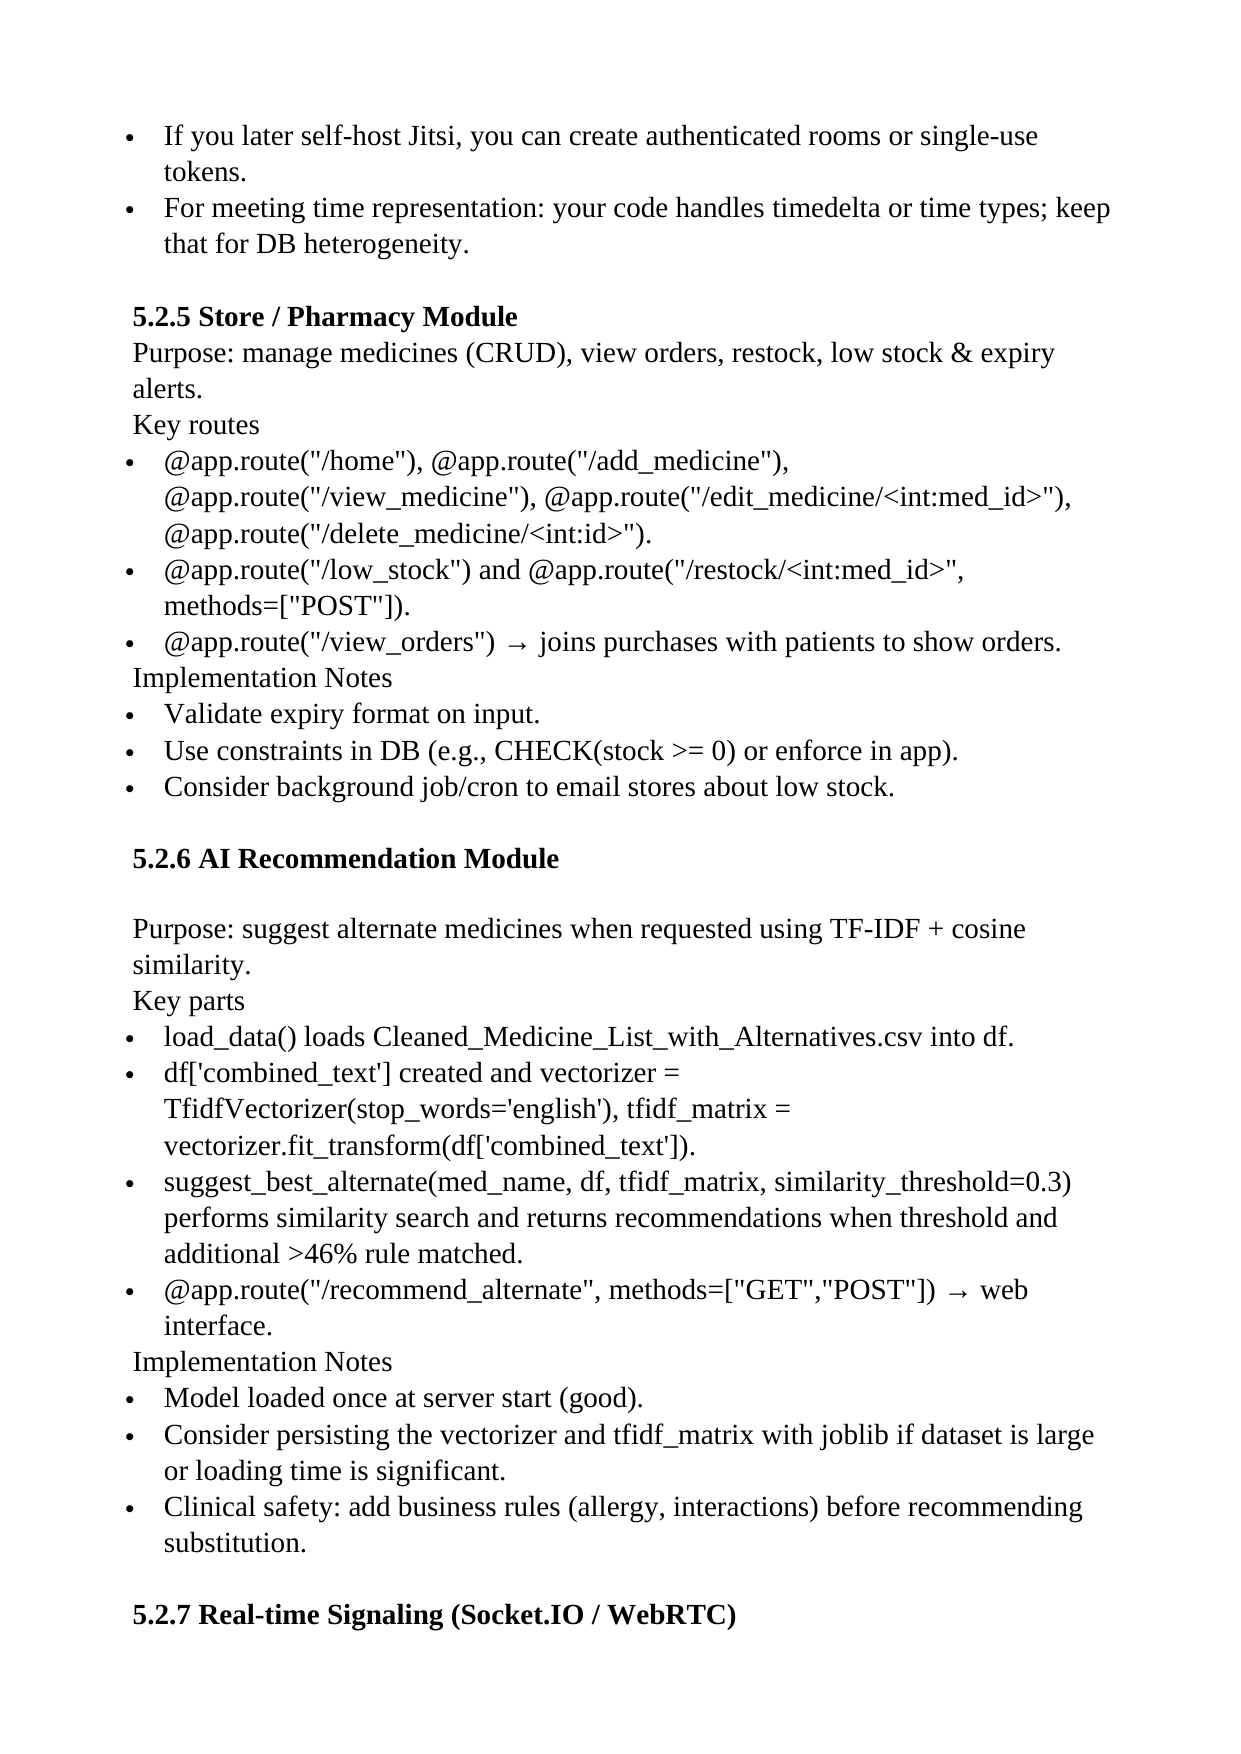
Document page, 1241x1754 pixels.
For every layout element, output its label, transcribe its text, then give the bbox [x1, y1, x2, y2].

list 5.2.6 AI Recommendation Module [132, 841, 1122, 874]
list @app.route("/recommend_alternate", methods=["GET","POST"]) → web interface. [126, 1272, 1122, 1342]
list @app.route("/home"), @app.route("/add_medicine"), @app.route("/view_medicine"), @app.route("/edit_medicine/<int:med_id>"), @app.route("/delete_medicine/<int:id>"). [126, 443, 1122, 549]
list Key parts [132, 983, 1122, 1017]
list 5.2.7 Real-time Signaling (Socket.IO / WebRTC) [132, 1597, 1122, 1631]
list @app.route("/low_stock") and @app.route("/restock/<int:med_id>", methods=["POST"]). [126, 552, 1122, 622]
list 5.2.5 Store / Pharmacy Module [132, 299, 1122, 332]
list Implementation Notes [132, 1344, 1122, 1378]
list Consider background job/cron to email stores about low stock. [126, 769, 1122, 802]
list Validate expiry format on input. [126, 696, 1122, 730]
list suggest_best_alternate(med_name, df, tfidf_matrix, similarity_threshold=0.3) performs similarity search and returns recommendations when threshold and additional >46% rule matched. [126, 1164, 1122, 1269]
list Clinical safety: add business rules (allergy, interactions) before recommending substitution. [126, 1489, 1122, 1559]
list Key routes [132, 407, 1122, 441]
list For meeting time representation: your code handles timedelta or time types; keep that for DB heterogeneity. [126, 190, 1122, 260]
list Model loaded once at server start (good). [126, 1381, 1122, 1414]
list Purpose: manage medicines (CRUD), view orders, restock, low stock & expiry alerts. [132, 335, 1122, 405]
list If you later self-host Jitsi, you can create authenticated rooms or single-use tokens. [126, 118, 1122, 188]
list Implementation Notes [132, 660, 1122, 694]
list @app.route("/view_orders") → joins purchases with patients to show orders. [126, 624, 1122, 658]
list Consider persisting the vectorizer and tfidf_matrix with joblib if dataset is large or loading time is significant. [126, 1417, 1122, 1486]
list df['combined_text'] created and vectorizer = TfidfVectorizer(stop_words='english'), tfidf_matrix = vectorizer.fit_transform(df['combined_text']). [126, 1055, 1122, 1161]
list load_data() loads Cleaned_Medicine_List_with_Alternatives.csv into df. [126, 1019, 1122, 1053]
list Use constraints in DB (e.g., CHECK(stock >= 0) or enforce in app). [126, 733, 1122, 766]
list Purpose: suggest alternate medicines when requested using TF-IDF + cosine similarity. [132, 911, 1122, 980]
